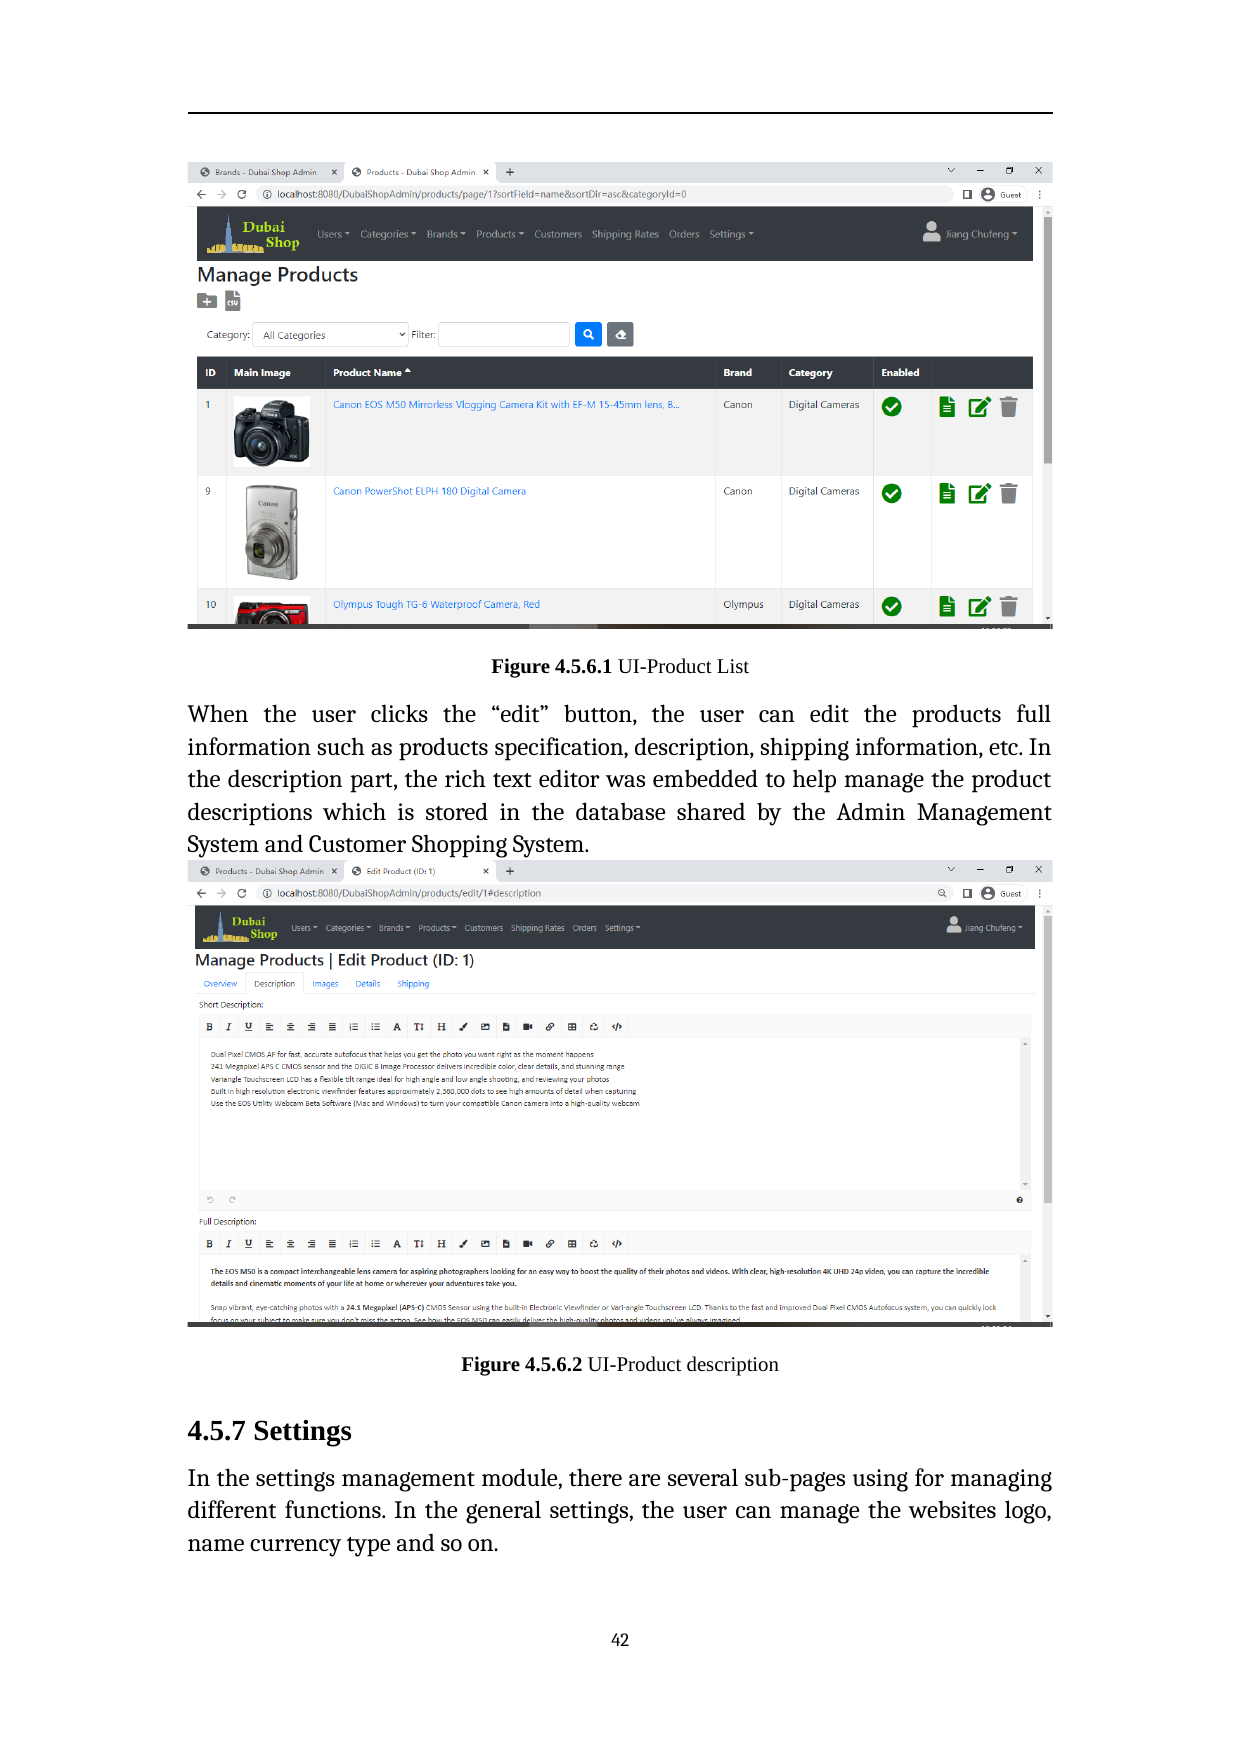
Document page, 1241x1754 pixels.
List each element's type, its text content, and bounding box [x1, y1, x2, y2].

picture [187, 860, 1053, 1327]
text Figure 4.5.6.2 UI-Product description [187, 1348, 1053, 1381]
subtitle 4.5.7 Settings [187, 1397, 1053, 1462]
picture [187, 162, 1053, 629]
text When the user clicks the “edit” button, the user can edit the products full information such as products specification, description, shipping information, etc. In the description part, the rich text editor was embedded to help manage the product descriptions which is stored in the database shared by the Admin Management System and Customer Shopping System. [187, 698, 1053, 860]
text In the settings management module, there are several sub-pages using for managing different functions. In the general settings, the user can manage the websites logo, name currency type and so on. [187, 1462, 1053, 1559]
text Figure 4.5.6.1 UI-Product List [187, 649, 1053, 682]
